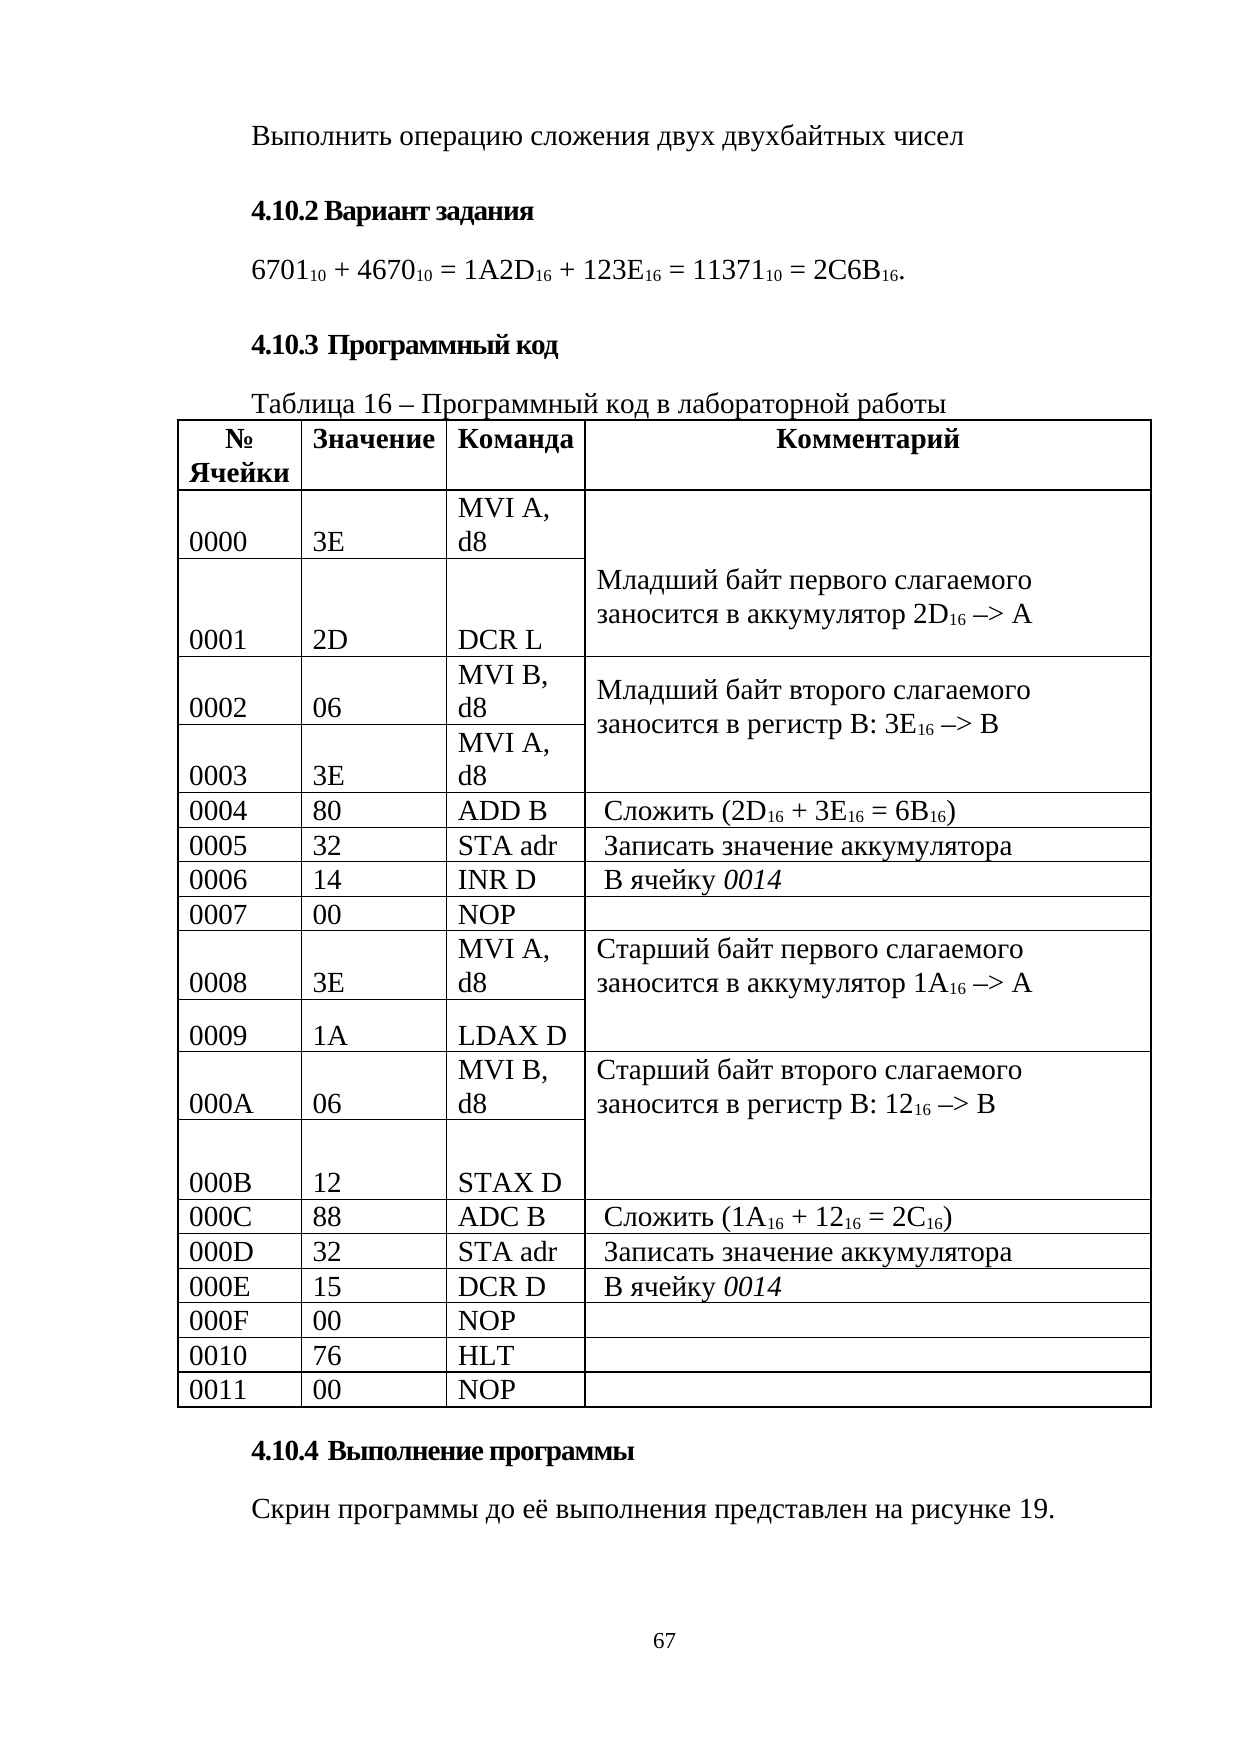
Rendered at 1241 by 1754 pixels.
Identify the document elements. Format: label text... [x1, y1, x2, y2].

text 670110 + 467010 = 1A2D16 + 123E16 = 1137110 = 2C6B16. [177, 252, 1152, 286]
table_cell STA adr [447, 828, 584, 861]
table_cell 06 [302, 657, 446, 724]
title 4.10.3 Программный код [177, 327, 1152, 361]
table_cell 76 [302, 1338, 446, 1371]
table_cell ADD B [447, 793, 584, 827]
table_cell DCR L [447, 559, 584, 656]
table_cell 0007 [179, 897, 301, 930]
table_cell NOP [447, 1373, 584, 1406]
table_cell MVI A, d8 [447, 725, 584, 792]
table_cell 3E [302, 931, 446, 998]
table_cell 0001 [179, 559, 301, 656]
table_cell Младший байт второго слагаемого заносится в регистр B: 3E16 –> B [586, 657, 1150, 792]
table_cell 00 [302, 1373, 446, 1406]
table_cell 3E [302, 491, 446, 558]
table_cell MVI B, d8 [447, 1052, 584, 1119]
table_cell DCR D [447, 1269, 584, 1302]
table_cell HLT [447, 1338, 584, 1371]
table_cell 0004 [179, 793, 301, 827]
table_cell LDAX D [447, 1000, 584, 1051]
table_cell Сложить (1A16 + 1216 = 2C16) [586, 1200, 1150, 1233]
table_cell [586, 1373, 1150, 1406]
table_cell 000D [179, 1234, 301, 1268]
table_cell Записать значение аккумулятора [586, 828, 1150, 861]
table_cell 0011 [179, 1373, 301, 1406]
table_cell Сложить (2D16 + 3E16 = 6B16) [586, 793, 1150, 827]
table_cell 0010 [179, 1338, 301, 1371]
table_cell MVI A, d8 [447, 931, 584, 998]
table_cell Старший байт второго слагаемого заносится в регистр B: 1216 –> B [586, 1052, 1150, 1198]
table_header № Ячейки [179, 421, 301, 488]
table_cell NOP [447, 897, 584, 930]
table_cell [586, 897, 1150, 930]
text Скрин программы до её выполнения представлен на рисунке 19. [177, 1492, 1152, 1525]
table_cell 15 [302, 1269, 446, 1302]
title 4.10.2 Вариант задания [177, 193, 1152, 227]
table_cell ADC B [447, 1200, 584, 1233]
table_cell 0008 [179, 931, 301, 998]
title 4.10.4 Выполнение программы [177, 1433, 1152, 1467]
table_cell 0000 [179, 491, 301, 558]
table_cell 32 [302, 1234, 446, 1268]
table_cell 3E [302, 725, 446, 792]
table_cell STA adr [447, 1234, 584, 1268]
table_cell 00 [302, 897, 446, 930]
table_header Значение [302, 421, 446, 488]
table_cell 0003 [179, 725, 301, 792]
table_cell INR D [447, 862, 584, 896]
table_cell [586, 1338, 1150, 1371]
table_cell 000E [179, 1269, 301, 1302]
table_cell 000C [179, 1200, 301, 1233]
table_cell 2D [302, 559, 446, 656]
table_cell 000F [179, 1303, 301, 1337]
table_cell 0009 [179, 1000, 301, 1051]
table_cell 0005 [179, 828, 301, 861]
table_cell NOP [447, 1303, 584, 1337]
table_cell [586, 1303, 1150, 1337]
table_cell 14 [302, 862, 446, 896]
table_cell 12 [302, 1120, 446, 1198]
table_cell Старший байт первого слагаемого заносится в аккумулятор 1A16 –> A [586, 931, 1150, 1051]
table_header Комментарий [586, 421, 1150, 488]
table_cell В ячейку 0014 [586, 1269, 1150, 1302]
table_cell 000B [179, 1120, 301, 1198]
text Таблица 16 – Программный код в лабораторной работы [177, 386, 1152, 419]
table_cell 1A [302, 1000, 446, 1051]
table_cell 000A [179, 1052, 301, 1119]
table_cell MVI A, d8 [447, 491, 584, 558]
table_cell 0002 [179, 657, 301, 724]
table_cell 06 [302, 1052, 446, 1119]
table_cell 32 [302, 828, 446, 861]
table_cell 88 [302, 1200, 446, 1233]
table_cell 0006 [179, 862, 301, 896]
table_cell MVI B, d8 [447, 657, 584, 724]
table_cell Младший байт первого слагаемого заносится в аккумулятор 2D16 –> A [586, 491, 1150, 656]
table_cell Записать значение аккумулятора [586, 1234, 1150, 1268]
text Выполнить операцию сложения двух двухбайтных чисел [177, 118, 1152, 152]
table_cell 00 [302, 1303, 446, 1337]
table_cell В ячейку 0014 [586, 862, 1150, 896]
table_cell 80 [302, 793, 446, 827]
table_header Команда [447, 421, 584, 488]
table_cell STAX D [447, 1120, 584, 1198]
